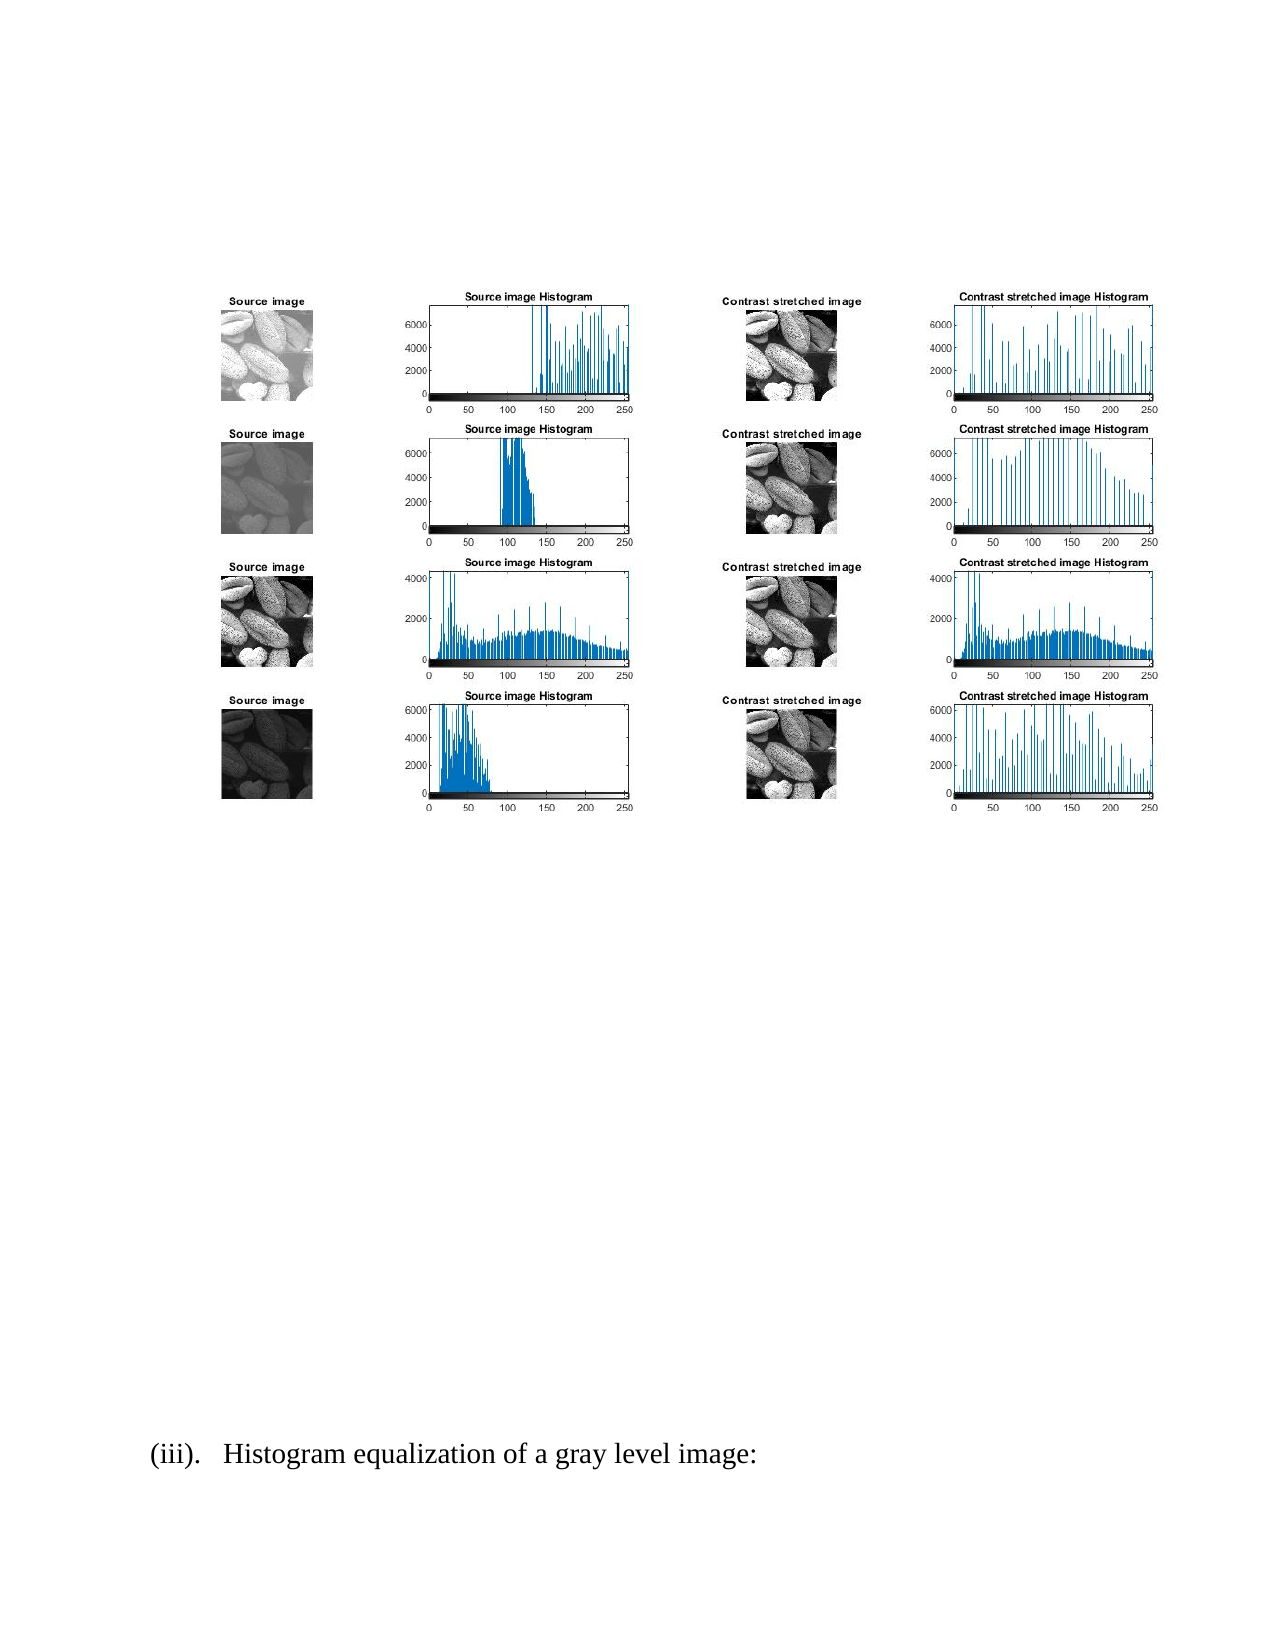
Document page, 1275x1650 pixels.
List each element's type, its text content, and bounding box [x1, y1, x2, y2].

text (iii). Histogram equalization of a gray level image: [150, 1436, 1134, 1469]
picture [1, 259, 1274, 866]
